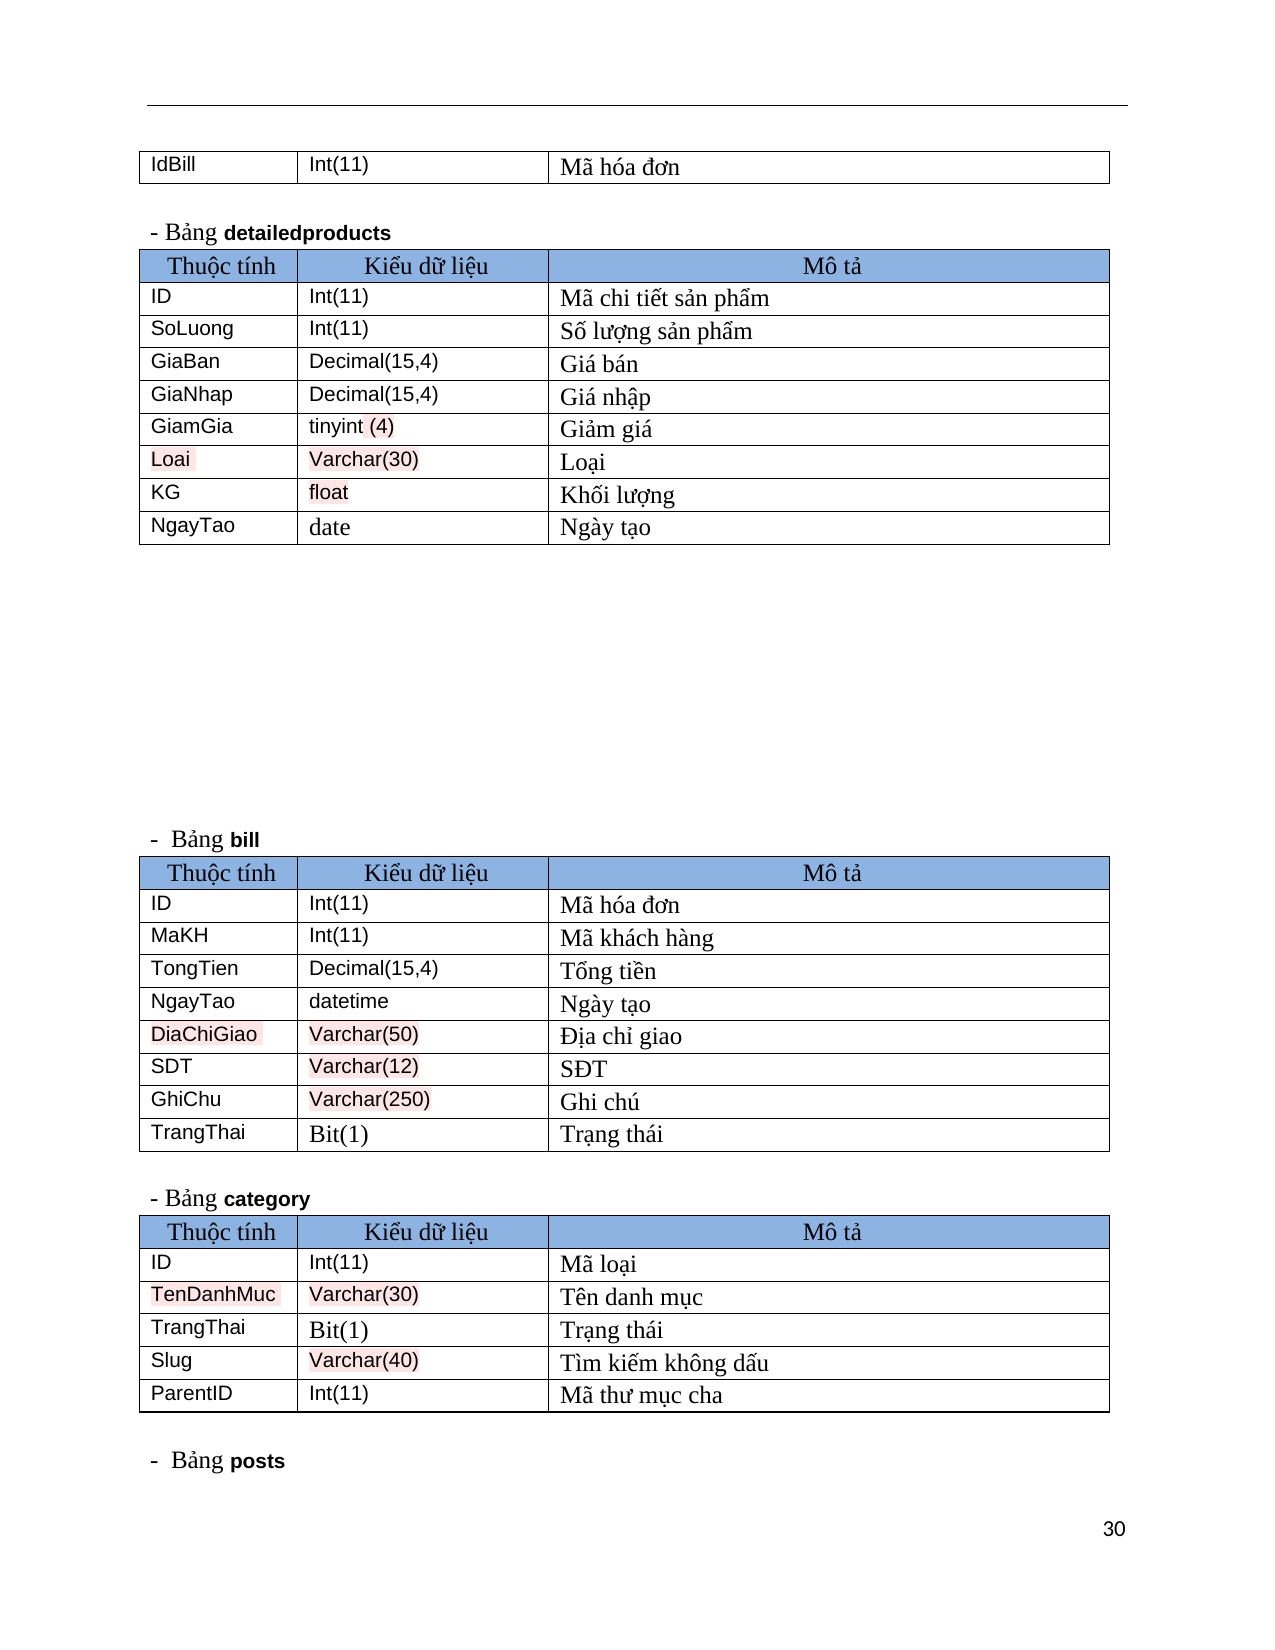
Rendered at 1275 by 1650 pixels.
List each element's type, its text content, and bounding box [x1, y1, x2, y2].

table_cell Trạng thái [549, 1119, 1109, 1151]
table_cell ID [140, 1249, 297, 1281]
table_cell date [298, 512, 548, 543]
table_header Kiểu dữ liệu [298, 250, 548, 282]
table_header Mô tả [549, 857, 1109, 889]
table_cell TrangThai [140, 1119, 297, 1151]
table_cell Varchar(40) [298, 1347, 548, 1379]
table_cell MaKH [140, 923, 297, 954]
table_header Thuộc tính [140, 857, 297, 889]
table_cell Giá nhập [549, 381, 1109, 413]
table_cell Mã chi tiết sản phẩm [549, 283, 1109, 314]
table_cell Mã loại [549, 1249, 1109, 1281]
table_cell KG [140, 479, 297, 511]
table_cell Int(11) [298, 152, 548, 183]
table_cell Loai [140, 446, 297, 478]
table_cell IdBill [140, 152, 297, 183]
table_cell datetime [298, 988, 548, 1020]
table_cell Ghi chú [549, 1086, 1109, 1118]
table_cell Bit(1) [298, 1314, 548, 1346]
table_cell ParentID [140, 1380, 297, 1411]
table_header Thuộc tính [140, 1216, 297, 1248]
table_cell GiaNhap [140, 381, 297, 413]
list Bảng posts [150, 1445, 1131, 1473]
table_cell Mã khách hàng [549, 923, 1109, 954]
table_cell Decimal(15,4) [298, 955, 548, 987]
table_cell Int(11) [298, 283, 548, 314]
table_cell Varchar(12) [298, 1054, 548, 1085]
list Bảng category [150, 1183, 1131, 1211]
table_cell Int(11) [298, 316, 548, 347]
table_cell Ngày tạo [549, 512, 1109, 543]
table_cell SDT [140, 1054, 297, 1085]
table_cell DiaChiGiao [140, 1021, 297, 1052]
table_header Mô tả [549, 1216, 1109, 1248]
table_cell Ngày tạo [549, 988, 1109, 1020]
table_cell Varchar(30) [298, 1282, 548, 1313]
table_cell GiaBan [140, 348, 297, 380]
table_cell tinyint (4) [298, 414, 548, 445]
table_cell Varchar(250) [298, 1086, 548, 1118]
list Bảng detailedproducts [150, 217, 1131, 245]
table_cell Khối lượng [549, 479, 1109, 511]
table_cell GhiChu [140, 1086, 297, 1118]
table_cell Loại [549, 446, 1109, 478]
table_cell Int(11) [298, 923, 548, 954]
table_cell Giảm giá [549, 414, 1109, 445]
table_header Kiểu dữ liệu [298, 1216, 548, 1248]
table_cell Int(11) [298, 1380, 548, 1411]
table_cell ID [140, 283, 297, 314]
table_cell Mã hóa đơn [549, 890, 1109, 922]
table_cell Trạng thái [549, 1314, 1109, 1346]
table_cell Decimal(15,4) [298, 381, 548, 413]
table_cell float [298, 479, 548, 511]
table_cell Địa chỉ giao [549, 1021, 1109, 1052]
table_cell Tìm kiếm không dấu [549, 1347, 1109, 1379]
table_cell Int(11) [298, 1249, 548, 1281]
table_header Thuộc tính [140, 250, 297, 282]
table_cell TongTien [140, 955, 297, 987]
table_cell Tổng tiền [549, 955, 1109, 987]
table_cell NgayTao [140, 512, 297, 543]
table_cell TrangThai [140, 1314, 297, 1346]
list Bảng bill [150, 824, 1131, 853]
table_cell Bit(1) [298, 1119, 548, 1151]
table_cell Giá bán [549, 348, 1109, 380]
table_cell NgayTao [140, 988, 297, 1020]
table_header Kiểu dữ liệu [298, 857, 548, 889]
table_cell SoLuong [140, 316, 297, 347]
table_cell Mã hóa đơn [549, 152, 1109, 183]
table_cell Decimal(15,4) [298, 348, 548, 380]
table_cell Int(11) [298, 890, 548, 922]
table_cell Varchar(50) [298, 1021, 548, 1052]
table_cell GiamGia [140, 414, 297, 445]
table_cell Mã thư mục cha [549, 1380, 1109, 1411]
table_cell TenDanhMuc [140, 1282, 297, 1313]
table_cell SĐT [549, 1054, 1109, 1085]
table_cell Varchar(30) [298, 446, 548, 478]
table_cell ID [140, 890, 297, 922]
table_cell Slug [140, 1347, 297, 1379]
table_cell Số lượng sản phẩm [549, 316, 1109, 347]
table_header Mô tả [549, 250, 1109, 282]
table_cell Tên danh mục [549, 1282, 1109, 1313]
